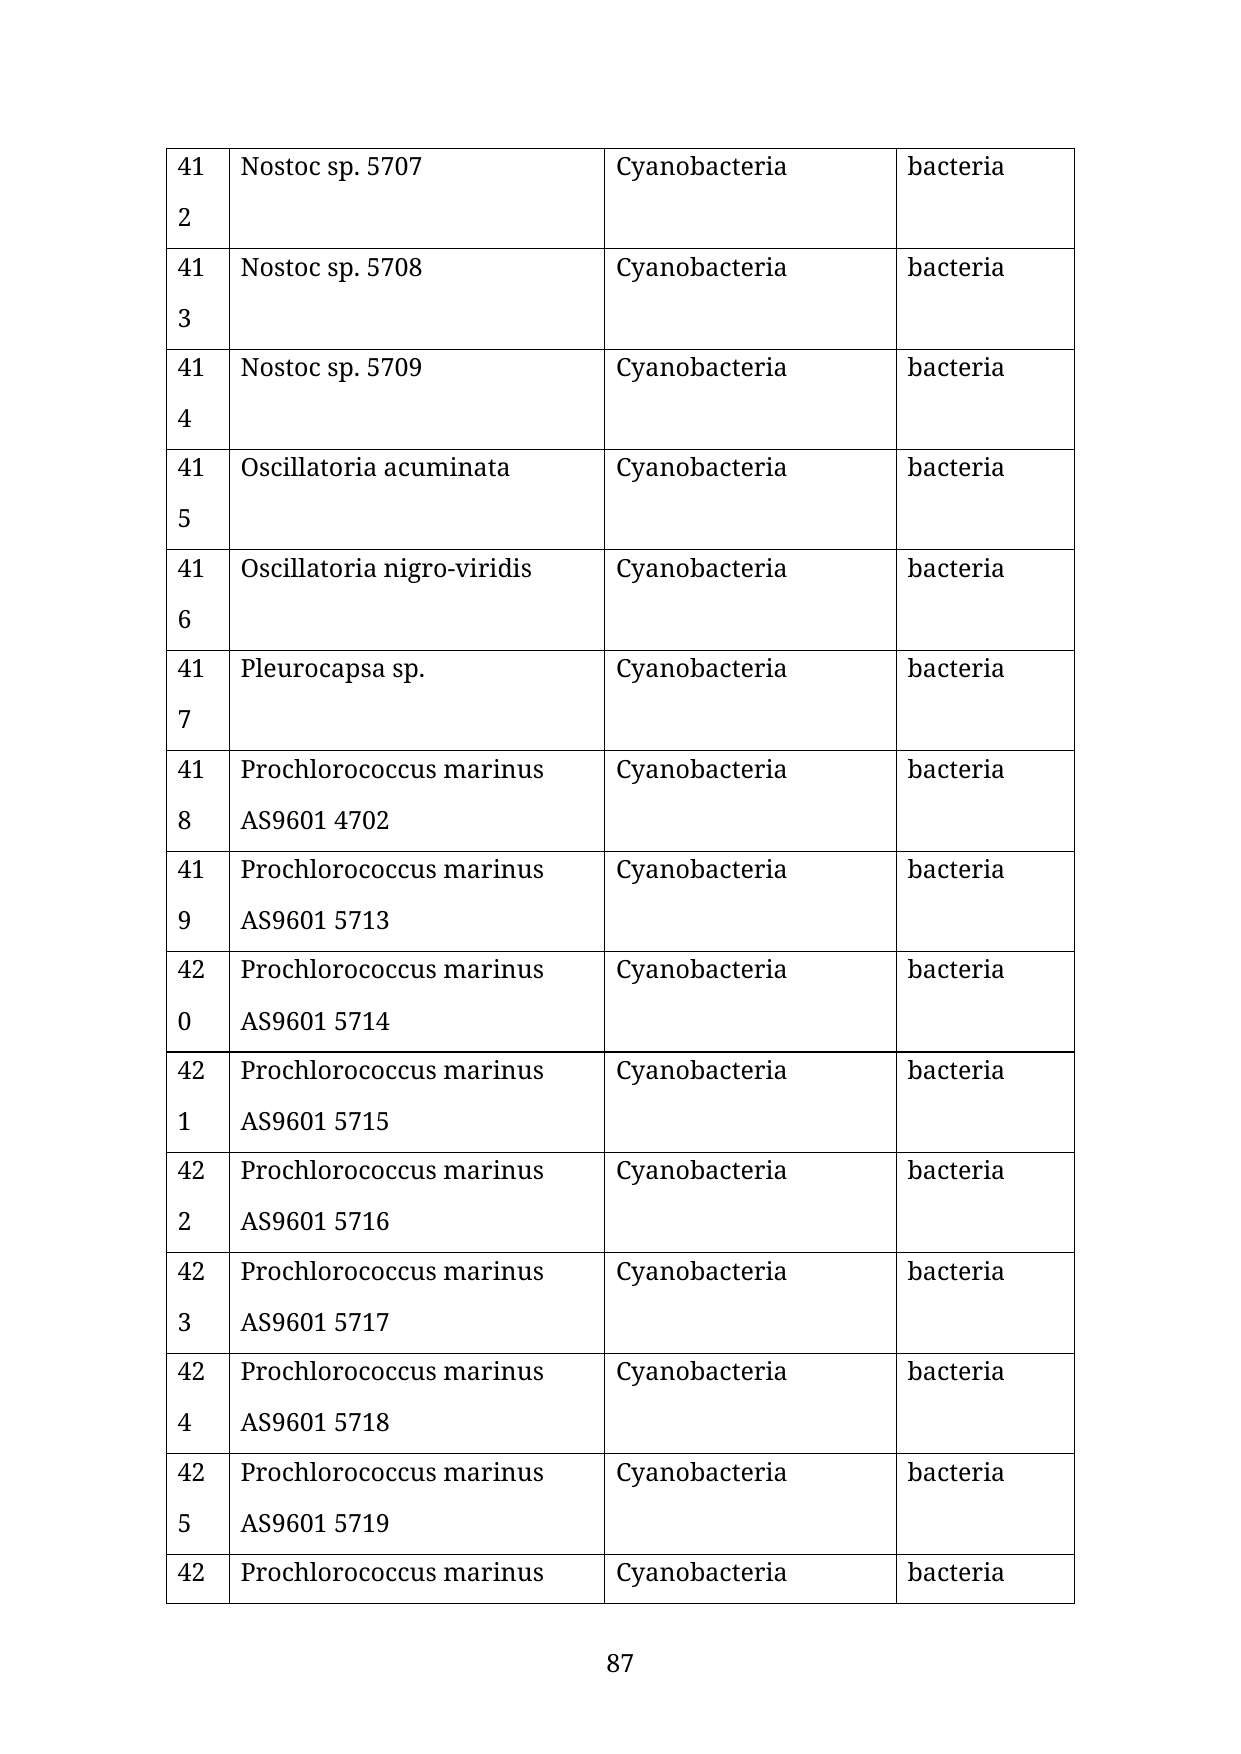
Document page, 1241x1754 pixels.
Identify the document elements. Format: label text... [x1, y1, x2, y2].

table_cell Prochlorococcus marinus AS9601 4702 [230, 751, 604, 851]
table_cell Prochlorococcus marinus AS9601 5717 [230, 1253, 604, 1353]
table_cell Oscillatoria acuminata [230, 450, 604, 549]
table_cell Cyanobacteria [605, 350, 896, 449]
table_cell Prochlorococcus marinus AS9601 5719 [230, 1454, 604, 1553]
table_cell Nostoc sp. 5708 [230, 249, 604, 348]
table_cell Cyanobacteria [605, 1454, 896, 1553]
table_cell Prochlorococcus marinus AS9601 5715 [230, 1053, 604, 1152]
table_cell bacteria [897, 1153, 1074, 1252]
table_cell Prochlorococcus marinus AS9601 5718 [230, 1354, 604, 1453]
table_cell 414 [167, 350, 229, 449]
table_cell bacteria [897, 1053, 1074, 1152]
table_cell bacteria [897, 550, 1074, 650]
table_cell 418 [167, 751, 229, 851]
table_cell 426 [167, 1555, 229, 1603]
table_cell Cyanobacteria [605, 952, 896, 1051]
table_cell Cyanobacteria [605, 651, 896, 750]
table_cell bacteria [897, 1354, 1074, 1453]
table_cell Cyanobacteria [605, 1354, 896, 1453]
table_cell bacteria [897, 952, 1074, 1051]
table_cell Pleurocapsa sp. [230, 651, 604, 750]
table_cell bacteria [897, 1253, 1074, 1353]
table_cell bacteria [897, 450, 1074, 549]
table_cell 423 [167, 1253, 229, 1353]
table_cell 416 [167, 550, 229, 650]
table_cell Prochlorococcus marinus AS9601 5714 [230, 952, 604, 1051]
table_cell Prochlorococcus marinus AS9601 5713 [230, 852, 604, 951]
table_cell 421 [167, 1053, 229, 1152]
table_cell Cyanobacteria [605, 450, 896, 549]
table_cell bacteria [897, 149, 1074, 248]
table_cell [230, 1555, 604, 1603]
table_cell Cyanobacteria [605, 149, 896, 248]
table_cell bacteria [897, 1555, 1074, 1603]
table_cell 417 [167, 651, 229, 750]
table_cell 422 [167, 1153, 229, 1252]
table_cell Cyanobacteria [605, 550, 896, 650]
table_cell Cyanobacteria [605, 751, 896, 851]
table_cell bacteria [897, 249, 1074, 348]
table_cell bacteria [897, 751, 1074, 851]
table_cell 425 [167, 1454, 229, 1553]
table_cell 420 [167, 952, 229, 1051]
table_cell 424 [167, 1354, 229, 1453]
table_cell Cyanobacteria [605, 852, 896, 951]
table_cell Cyanobacteria [605, 1555, 896, 1603]
table_cell Cyanobacteria [605, 1153, 896, 1252]
table_cell Nostoc sp. 5709 [230, 350, 604, 449]
table_cell bacteria [897, 1454, 1074, 1553]
table_cell Cyanobacteria [605, 1253, 896, 1353]
table_cell bacteria [897, 651, 1074, 750]
table_cell bacteria [897, 350, 1074, 449]
table_cell Cyanobacteria [605, 249, 896, 348]
table_cell 415 [167, 450, 229, 549]
table_cell Nostoc sp. 5707 [230, 149, 604, 248]
table_cell 412 [167, 149, 229, 248]
table_cell 419 [167, 852, 229, 951]
table_cell Prochlorococcus marinus AS9601 5716 [230, 1153, 604, 1252]
table_cell bacteria [897, 852, 1074, 951]
table_cell 413 [167, 249, 229, 348]
table_cell Cyanobacteria [605, 1053, 896, 1152]
table_cell Oscillatoria nigro-viridis [230, 550, 604, 650]
